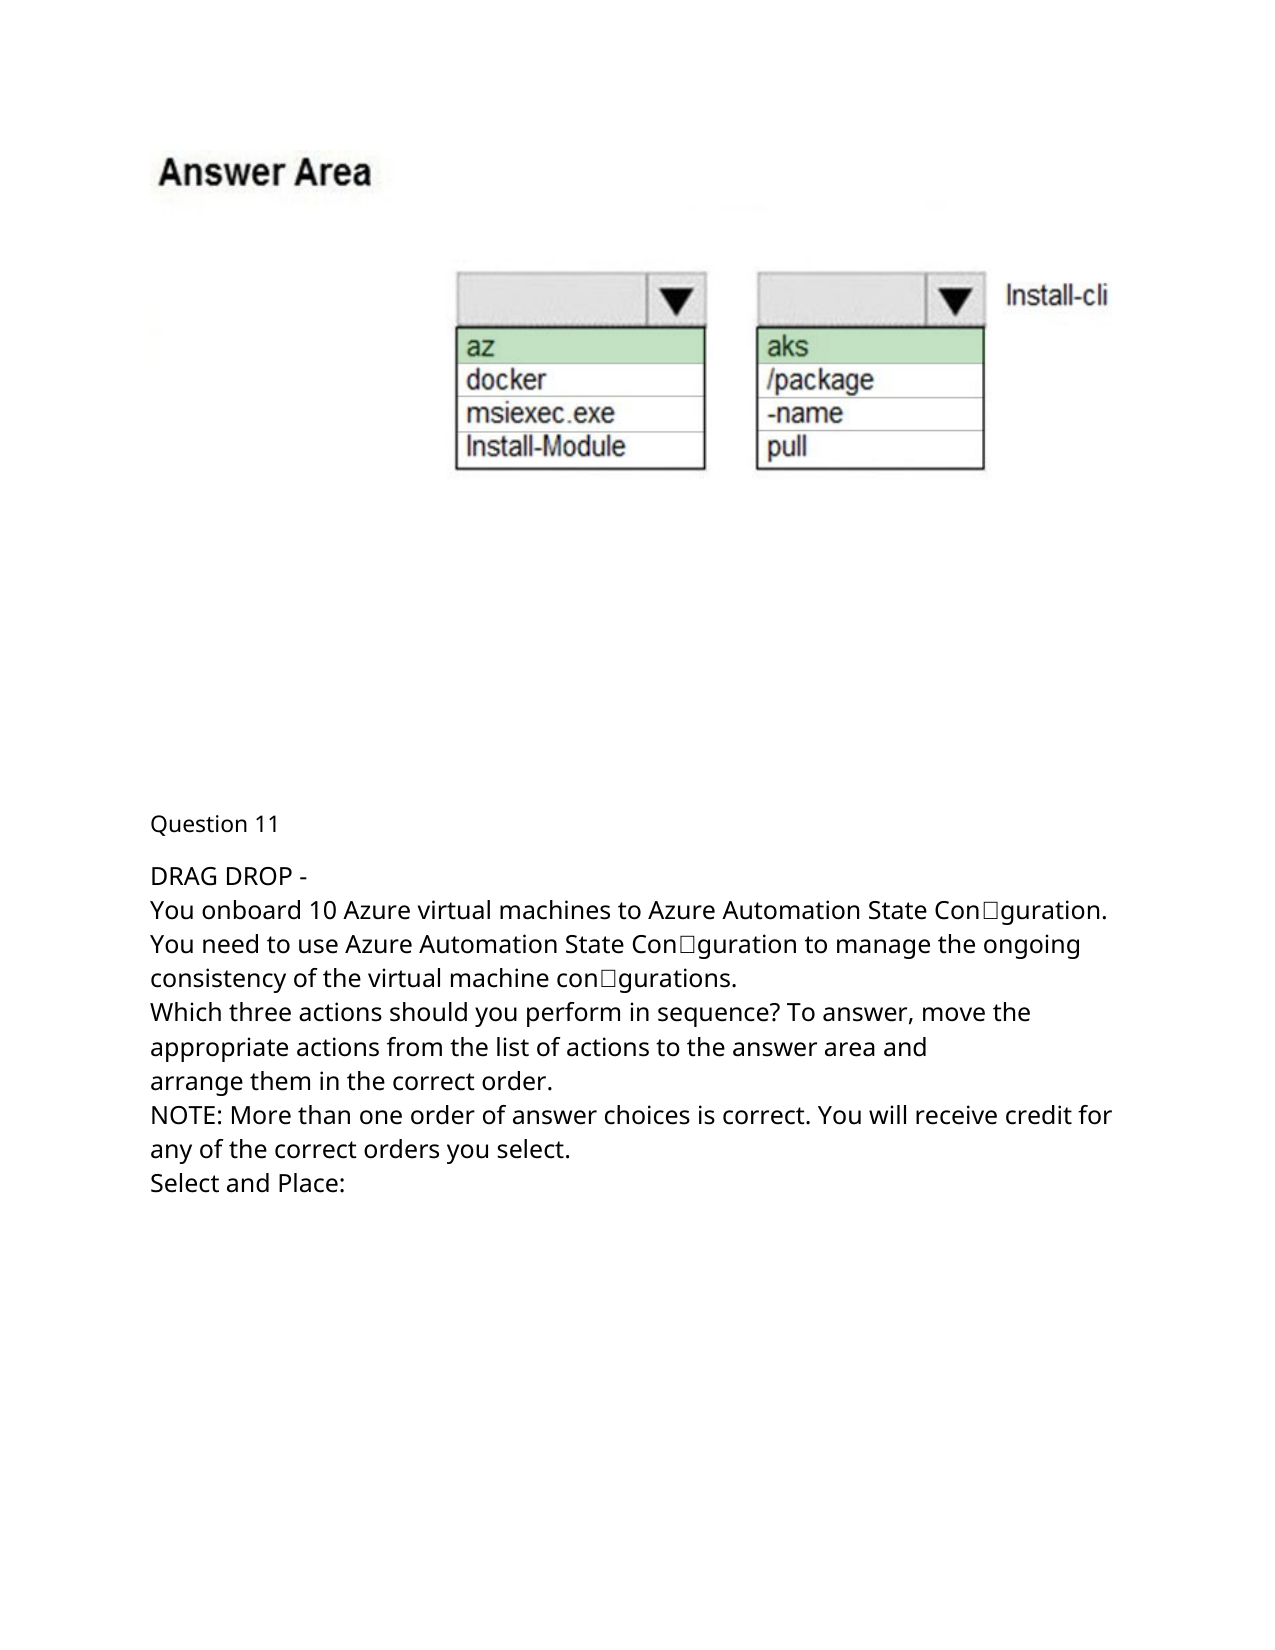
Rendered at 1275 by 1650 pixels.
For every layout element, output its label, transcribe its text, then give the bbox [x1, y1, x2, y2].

text arrange them in the correct order. [150, 1063, 1125, 1097]
text Which three actions should you perform in sequence? To answer, move the appropriate actions from the list of actions to the answer area and [150, 995, 1125, 1063]
text DRAG DROP - [150, 859, 1125, 893]
text Question 11 [150, 808, 1125, 840]
text Select and Place: [150, 1165, 1125, 1199]
text You need to use Azure Automation State Con􀀁guration to manage the ongoing consistency of the virtual machine con􀀁gurations. [150, 927, 1125, 995]
text NOTE: More than one order of answer choices is correct. You will receive credit for any of the correct orders you select. [150, 1097, 1125, 1165]
text You onboard 10 Azure virtual machines to Azure Automation State Con􀀁guration. [150, 893, 1125, 927]
